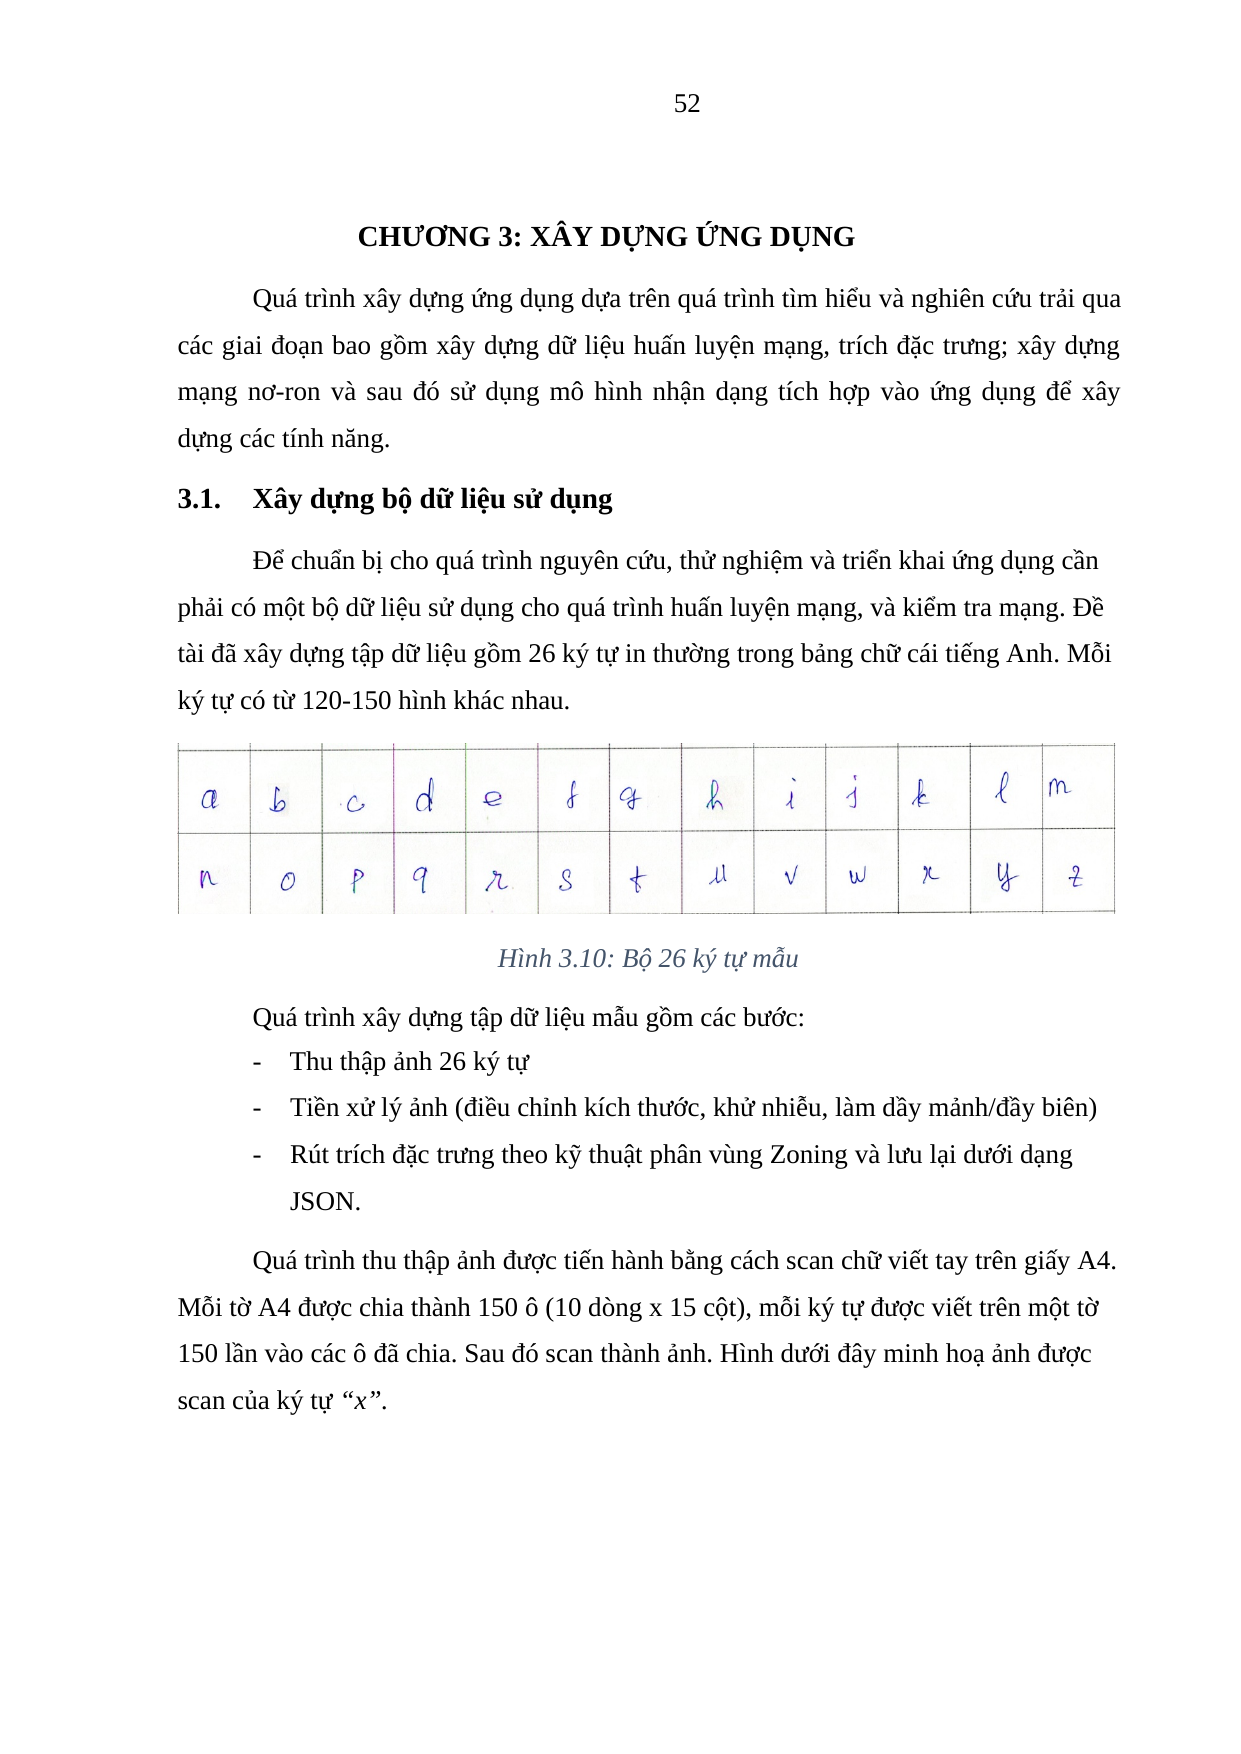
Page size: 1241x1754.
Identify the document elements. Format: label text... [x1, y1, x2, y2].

subtitle XÂY DỰNG ỨNG DỤNG [177, 219, 1122, 253]
list Tiền xử lý ảnh (điều chỉnh kích thước, khử nhiễu, làm dầy mảnh/đầy biên) [252, 1092, 1122, 1123]
text Quá trình xây dựng tập dữ liệu mẫu gồm các bước: [177, 1001, 1122, 1032]
text Quá trình xây dựng ứng dụng dựa trên quá trình tìm hiểu và nghiên cứu trải qua các giai đoạn bao gồm xây dựng dữ liệu huấn luyện mạng, trích đặc trưng; xây dựng mạng nơ-ron và sau đó sử dụng mô hình nhận dạng tích hợp vào ứng dụng để xây dựng các tính năng. [177, 282, 1122, 453]
text Quá trình thu thập ảnh được tiến hành bằng cách scan chữ viết tay trên giấy A4. Mỗi tờ A4 được chia thành 150 ô (10 dòng x 15 cột), mỗi ký tự được viết trên một tờ 150 lần vào các ô đã chia. Sau đó scan thành ảnh. Hình dưới đây minh hoạ ảnh được scan của ký tự “x”. [177, 1244, 1122, 1415]
subtitle Xây dựng bộ dữ liệu sử dụng [177, 481, 1122, 515]
text Để chuẩn bị cho quá trình nguyên cứu, thử nghiệm và triển khai ứng dụng cần phải có một bộ dữ liệu sử dụng cho quá trình huấn luyện mạng, và kiểm tra mạng. Đề tài đã xây dựng tập dữ liệu gồm 26 ký tự in thường trong bảng chữ cái tiếng Anh. Mỗi ký tự có từ 120-150 hình khác nhau. [177, 544, 1122, 715]
list Thu thập ảnh 26 ký tự [252, 1045, 1122, 1076]
picture [177, 743, 1116, 914]
list Rút trích đặc trưng theo kỹ thuật phân vùng Zoning và lưu lại dưới dạng JSON. [252, 1138, 1122, 1216]
